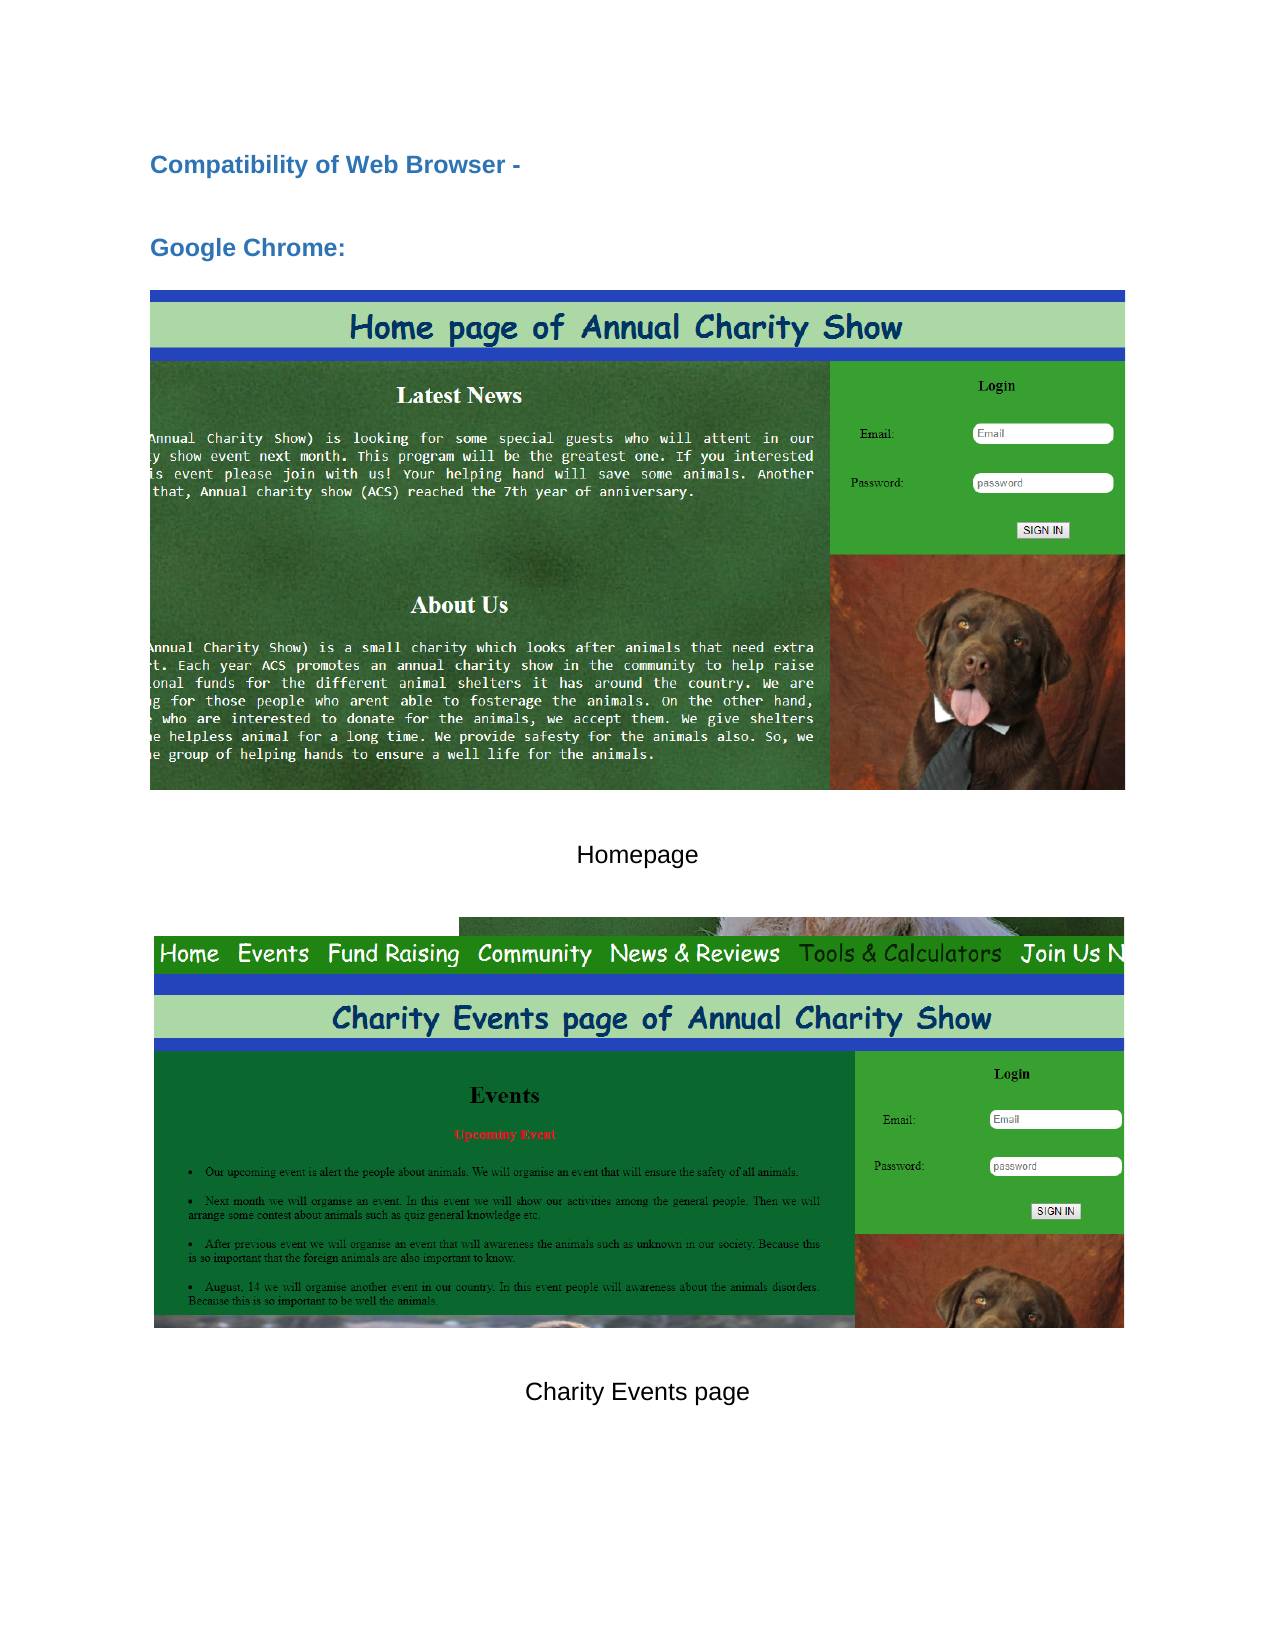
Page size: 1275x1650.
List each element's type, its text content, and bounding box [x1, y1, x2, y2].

subtitle Google Chrome: [150, 232, 1125, 261]
picture [150, 917, 1125, 1328]
picture [150, 290, 1125, 790]
subtitle Compatibility of Web Browser - [150, 150, 1125, 179]
text Charity Events page [150, 1377, 1125, 1406]
text Homepage [150, 839, 1125, 868]
